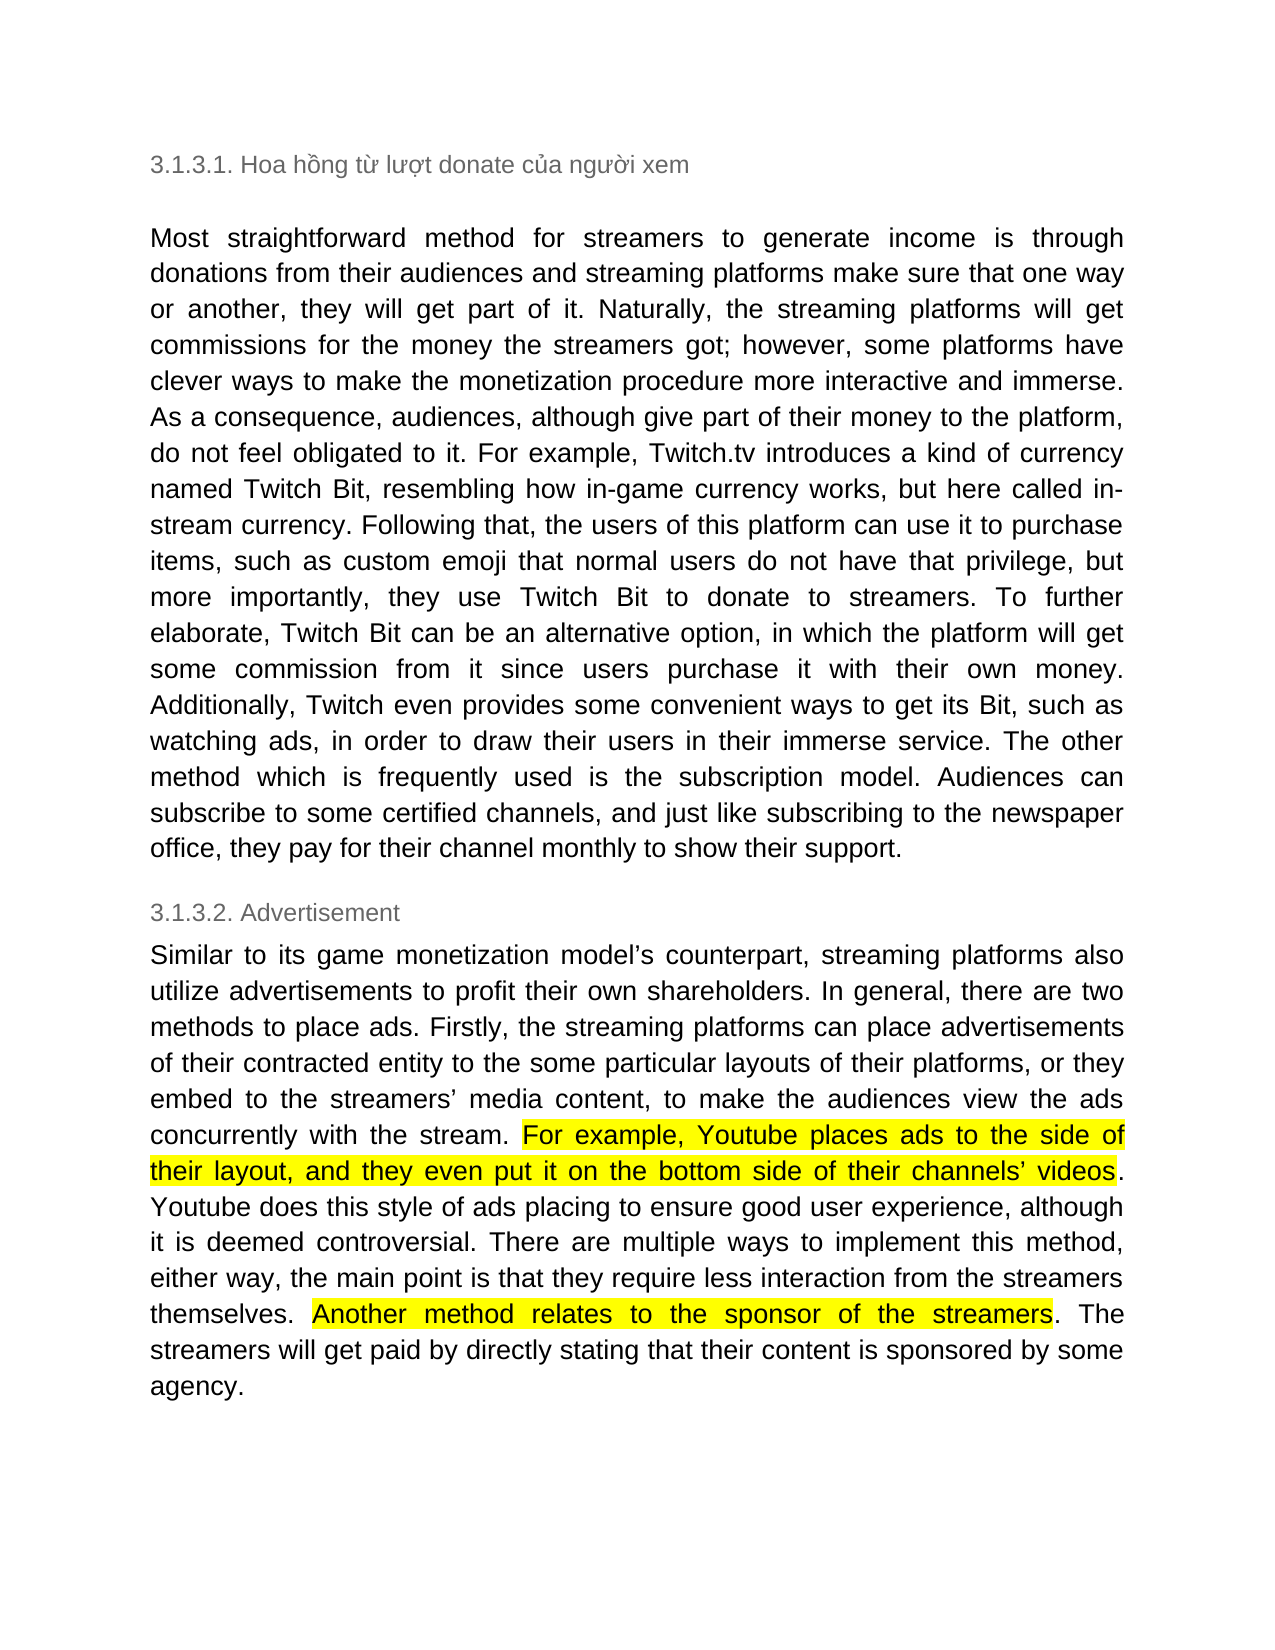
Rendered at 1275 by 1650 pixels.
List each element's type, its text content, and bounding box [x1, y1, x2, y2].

text Similar to its game monetization model’s counterpart, streaming platforms also utilize advertisements to profit their own shareholders. In general, there are two methods to place ads. Firstly, the streaming platforms can place advertisements of their contracted entity to the some particular layouts of their platforms, or they embed to the streamers’ media content, to make the audiences view the ads concurrently with the stream. For example, Youtube places ads to the side of their layout, and they even put it on the bottom side of their channels’ videos. Youtube does this style of ads placing to ensure good user experience, although it is deemed controversial. There are multiple ways to implement this method, either way, the main point is that they require less interaction from the streamers themselves. Another method relates to the sponsor of the streamers. The streamers will get paid by directly stating that their content is sponsored by some agency. [150, 939, 1125, 1401]
text Most straightforward method for streamers to generate income is through donations from their audiences and streaming platforms make sure that one way or another, they will get part of it. Naturally, the streaming platforms will get commissions for the money the streamers got; however, some platforms have clever ways to make the monetization procedure more interactive and immerse. As a consequence, audiences, although give part of their money to the platform, do not feel obligated to it. For example, Twitch.tv introduces a kind of currency named Twitch Bit, resembling how in-game currency works, but here called in-stream currency. Following that, the users of this platform can use it to purchase items, such as custom emoji that normal users do not have that privilege, but more importantly, they use Twitch Bit to donate to streamers. To further elaborate, Twitch Bit can be an alternative option, in which the platform will get some commission from it since users purchase it with their own money. Additionally, Twitch even provides some convenient ways to get its Bit, such as watching ads, in order to draw their users in their immerse service. The other method which is frequently used is the subscription model. Audiences can subscribe to some certified channels, and just like subscribing to the newspaper office, they pay for their channel monthly to show their support. [150, 222, 1125, 864]
subtitle 3.1.3.2. Advertisement [150, 898, 1125, 926]
subtitle 3.1.3.1. Hoa hồng từ lượt donate của người xem [150, 150, 1125, 179]
